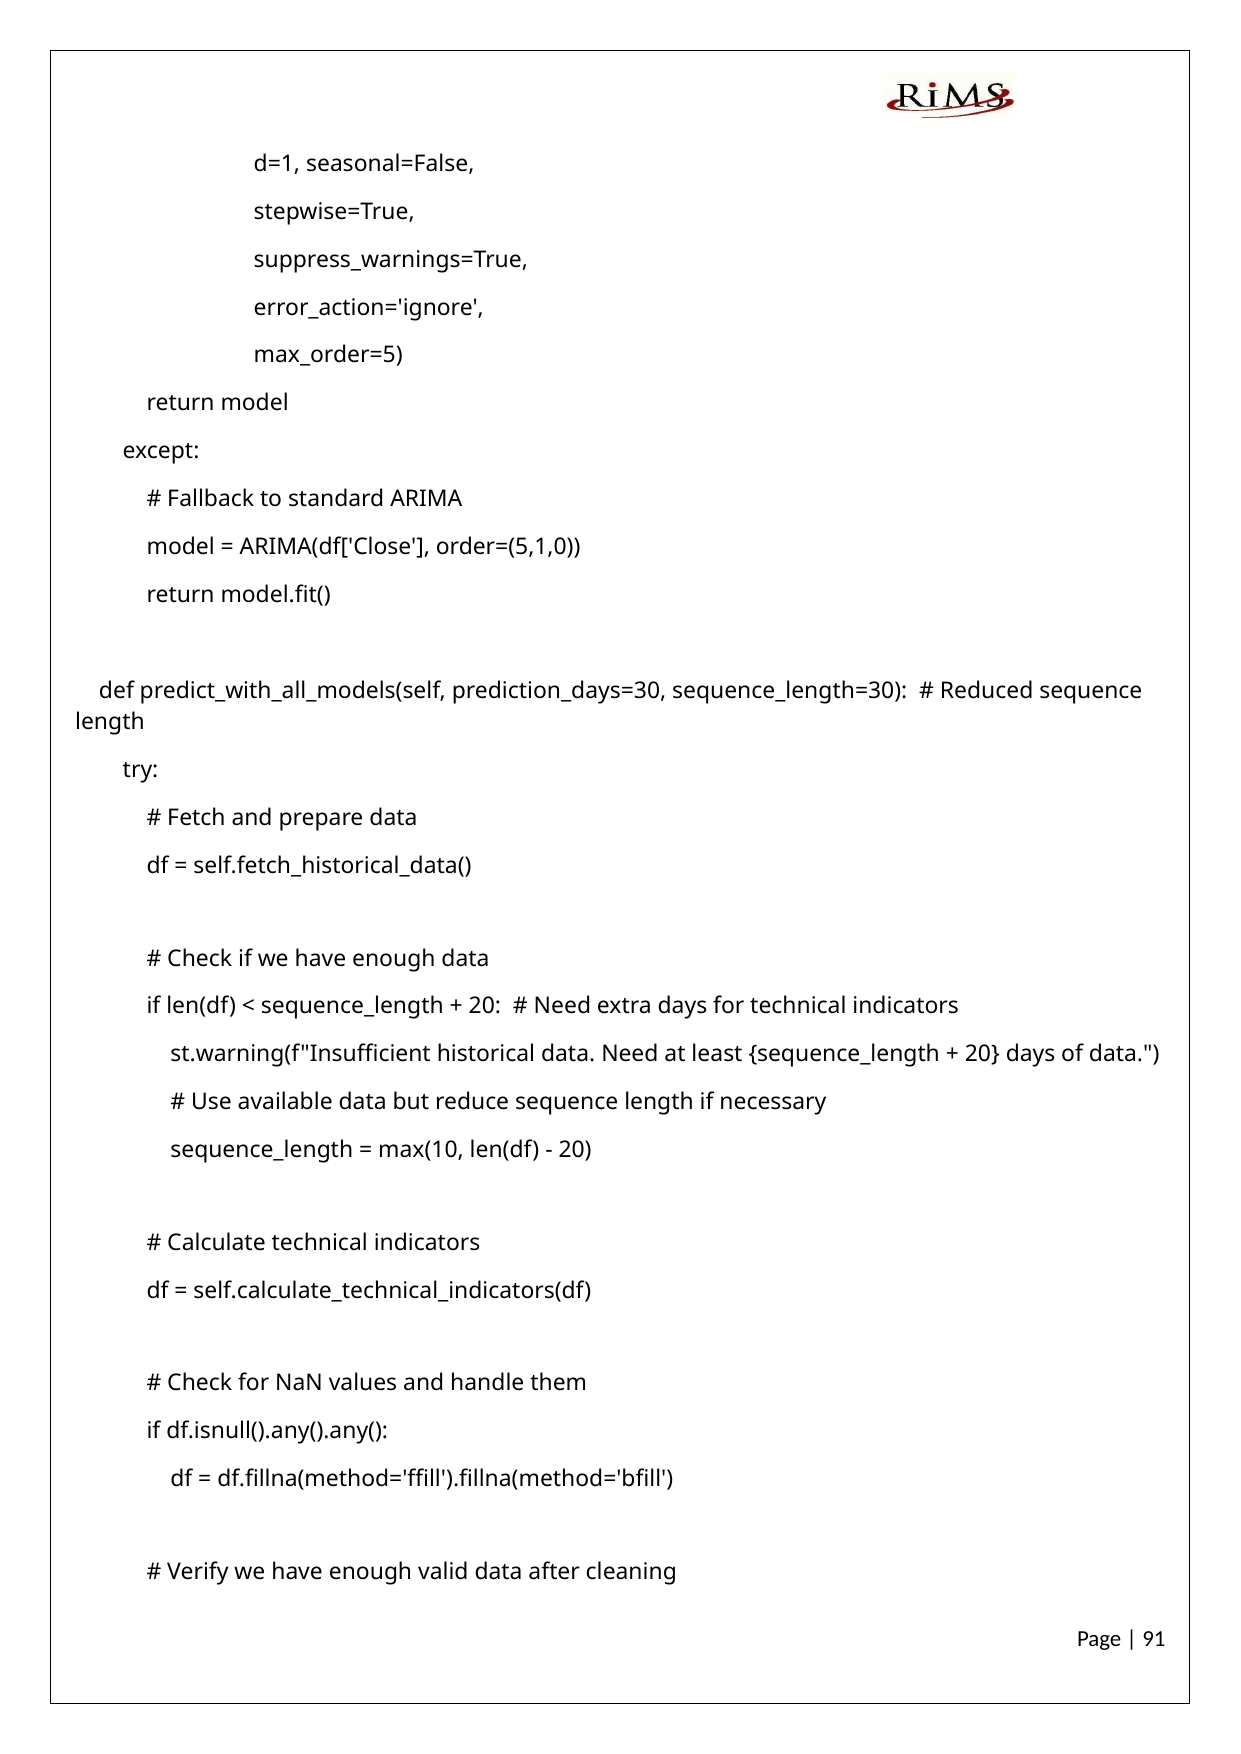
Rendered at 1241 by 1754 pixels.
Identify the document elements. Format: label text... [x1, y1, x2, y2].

text except: [75, 434, 1165, 466]
text d=1, seasonal=False, [75, 147, 1165, 178]
text # Calculate technical indicators [75, 1226, 1165, 1257]
text sequence_length = max(10, len(df) - 20) [75, 1133, 1165, 1164]
picture [881, 73, 1016, 119]
text return model.fit() [75, 578, 1165, 609]
text # Fallback to standard ARIMA [75, 482, 1165, 513]
text if df.isnull().any().any(): [75, 1414, 1165, 1445]
text if len(df) < sequence_length + 20: # Need extra days for technical indicators [75, 989, 1165, 1021]
text # Use available data but reduce sequence length if necessary [75, 1085, 1165, 1116]
text stepwise=True, [75, 195, 1165, 226]
text df = self.calculate_technical_indicators(df) [75, 1274, 1165, 1305]
text # Check if we have enough data [75, 941, 1165, 973]
text # Check for NaN values and handle them [75, 1366, 1165, 1397]
text return model [75, 386, 1165, 418]
text # Fetch and prepare data [75, 801, 1165, 832]
text df = self.fetch_historical_data() [75, 849, 1165, 880]
text # Verify we have enough valid data after cleaning [75, 1555, 1165, 1586]
text max_order=5) [75, 338, 1165, 370]
text df = df.fillna(method='ffill').fillna(method='bfill') [75, 1462, 1165, 1493]
text st.warning(f"Insufficient historical data. Need at least {sequence_length + 20} days of data.") [75, 1037, 1165, 1068]
text suppress_warnings=True, [75, 243, 1165, 274]
text try: [75, 753, 1165, 784]
text error_action='ignore', [75, 291, 1165, 322]
text def predict_with_all_models(self, prediction_days=30, sequence_length=30): # Reduced sequence length [75, 674, 1165, 736]
text model = ARIMA(df['Close'], order=(5,1,0)) [75, 530, 1165, 561]
